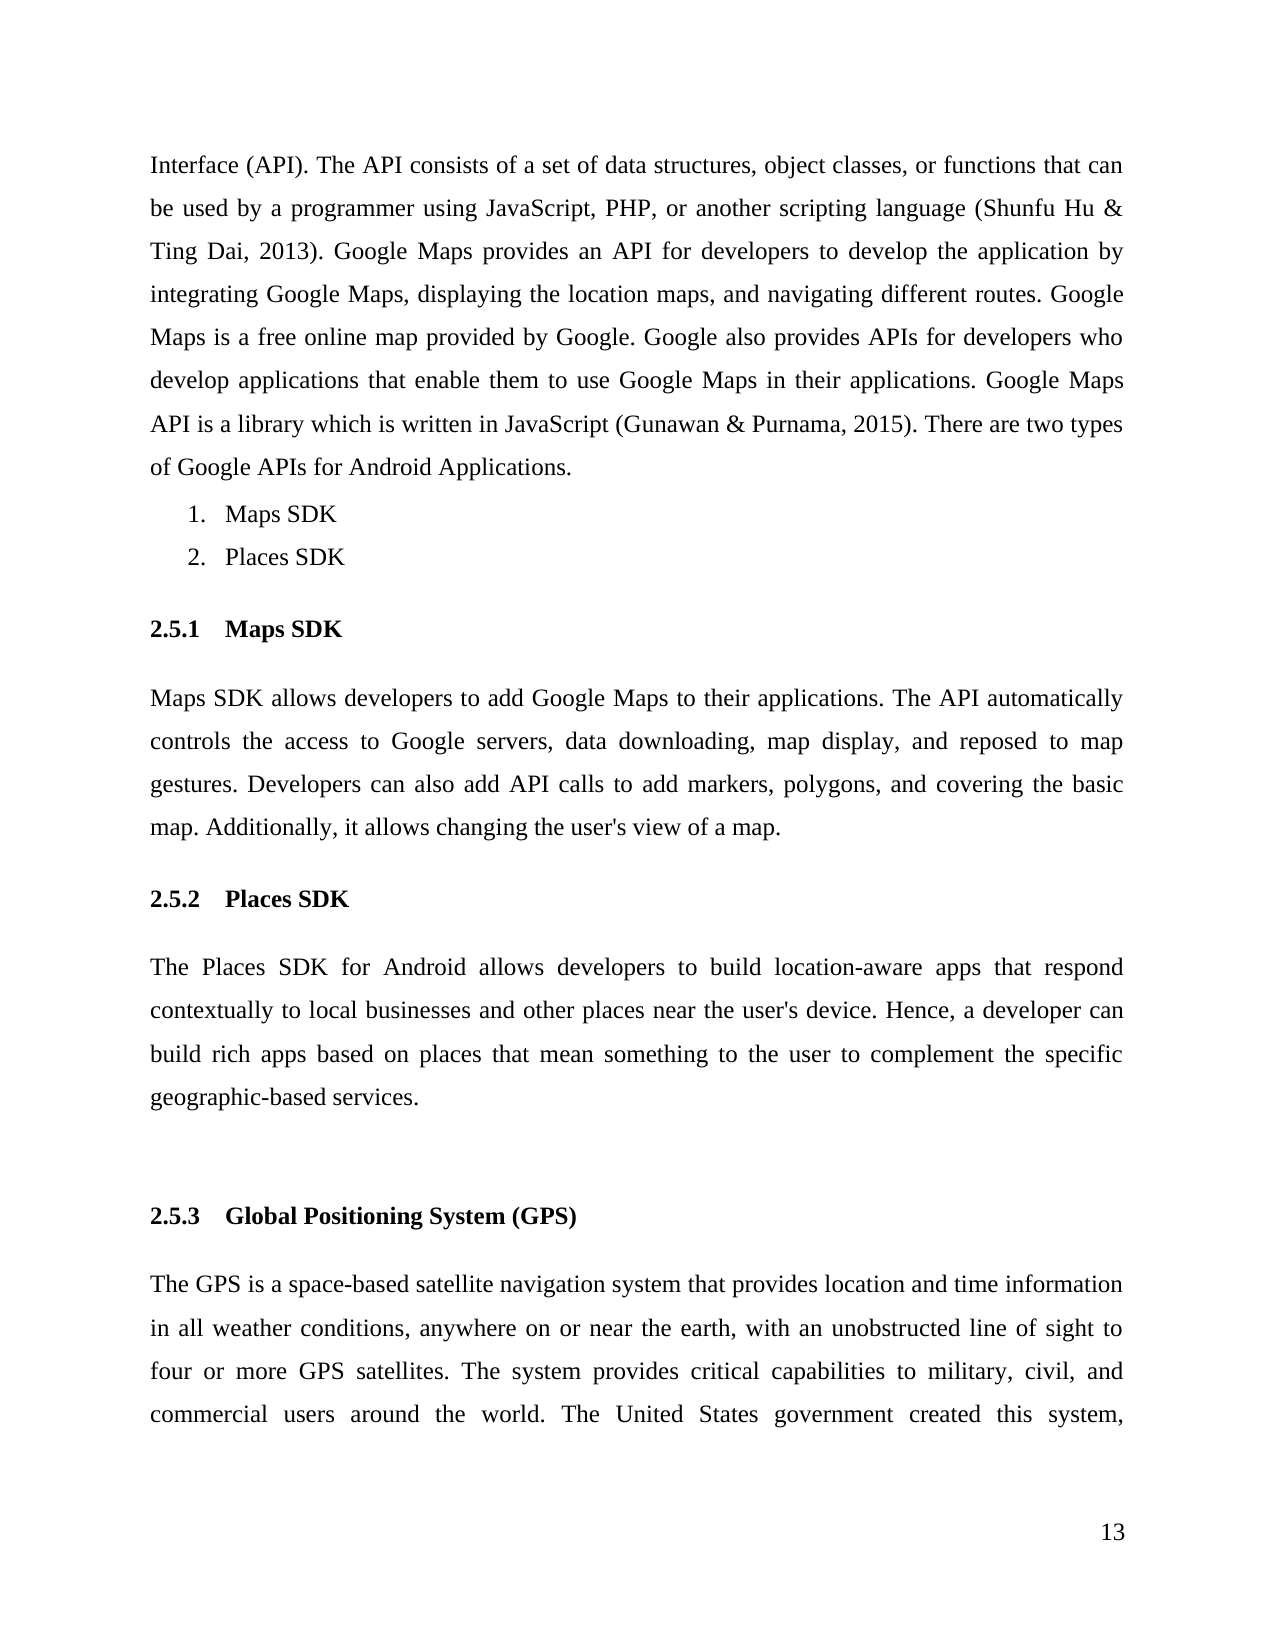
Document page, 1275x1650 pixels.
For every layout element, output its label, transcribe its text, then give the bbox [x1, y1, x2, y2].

text Maps SDK allows developers to add Google Maps to their applications. The API automatically controls the access to Google servers, data downloading, map display, and reposed to map gestures. Developers can also add API calls to add markers, polygons, and covering the basic map. Additionally, it allows changing the user's view of a map. [150, 683, 1125, 841]
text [150, 150, 1125, 481]
text The Places SDK for Android allows developers to build location-aware apps that respond contextually to local businesses and other places near the user's device. Hence, a developer can build rich apps based on places that mean something to the user to complement the specific geographic-based services. [150, 952, 1125, 1111]
subtitle Places SDK [150, 884, 1125, 913]
list Places SDK [187, 542, 1125, 571]
subtitle Global Positioning System (GPS) [150, 1201, 1125, 1230]
subtitle Maps SDK [150, 614, 1125, 643]
list Maps SDK [187, 499, 1125, 528]
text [150, 1269, 1125, 1428]
